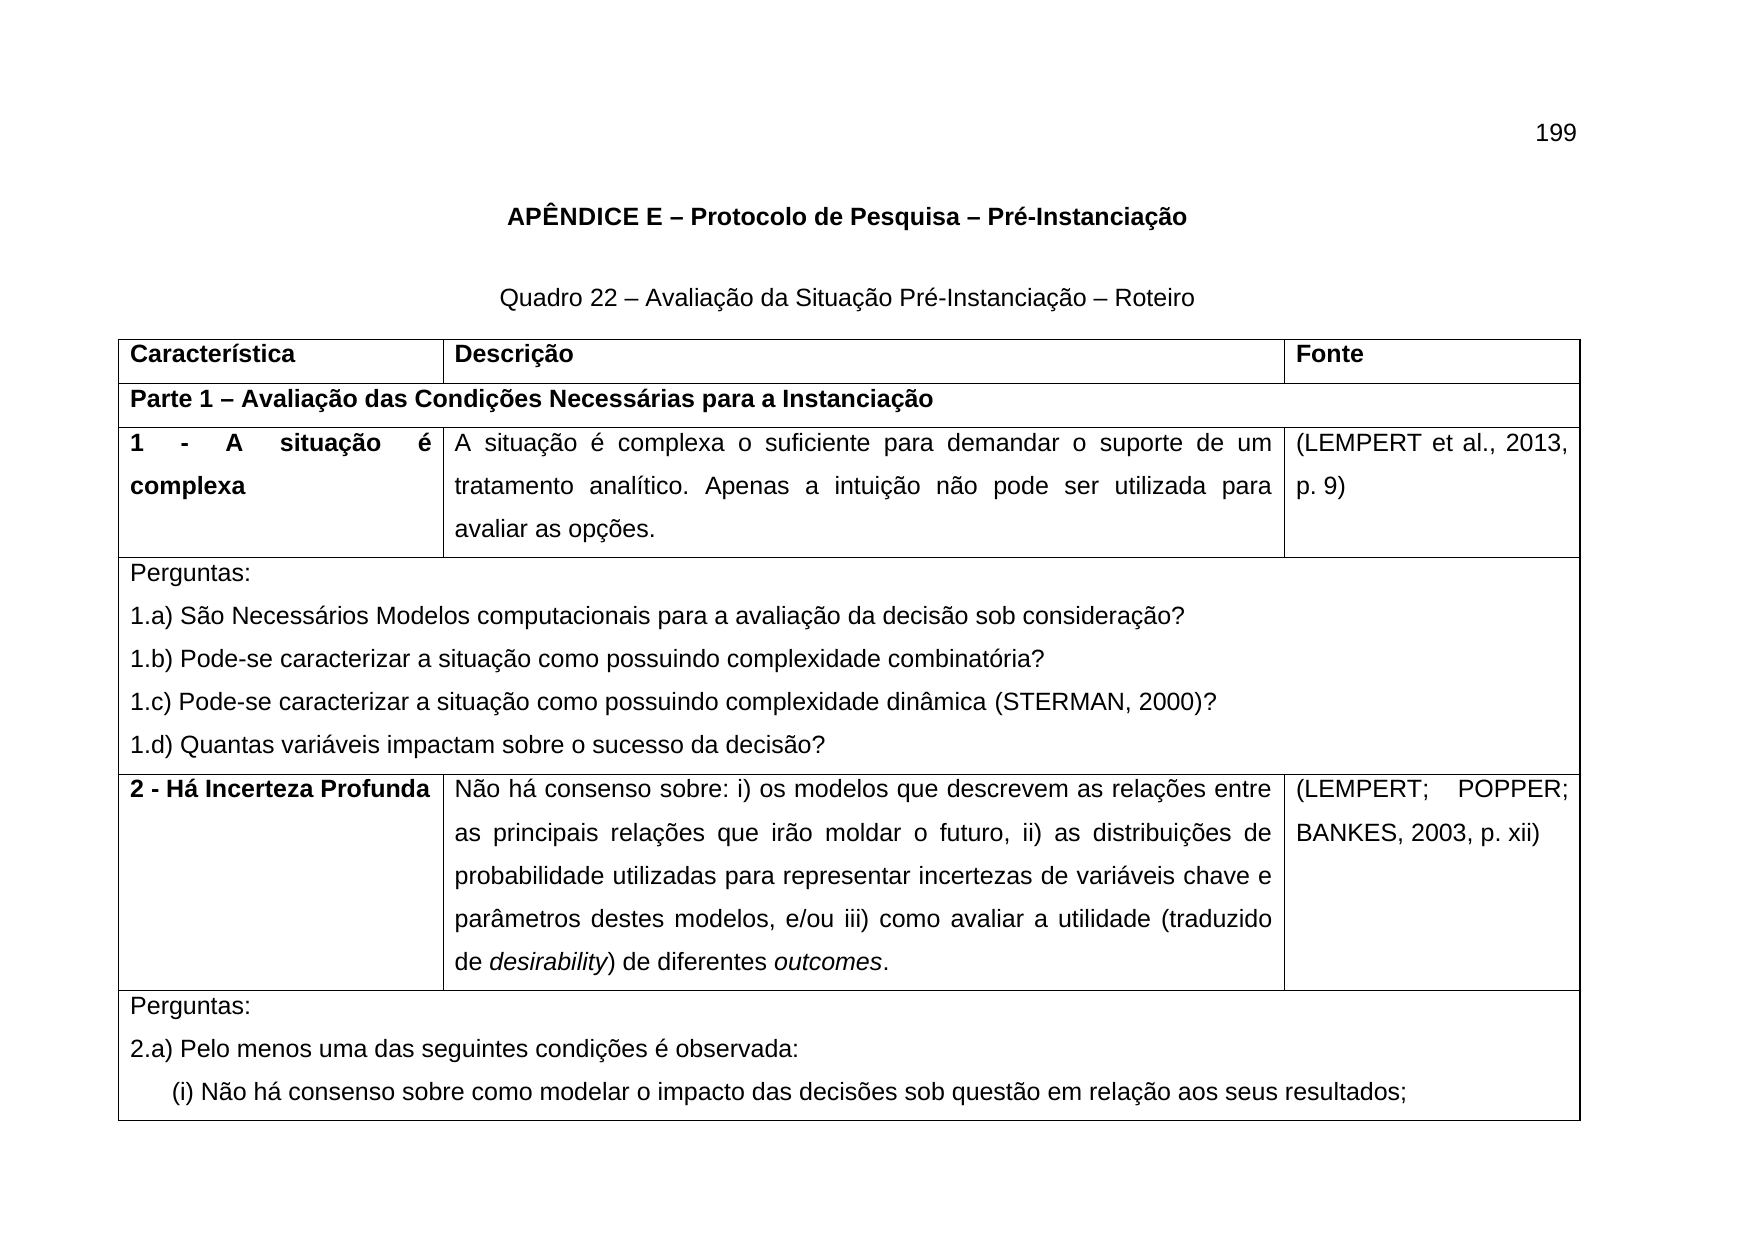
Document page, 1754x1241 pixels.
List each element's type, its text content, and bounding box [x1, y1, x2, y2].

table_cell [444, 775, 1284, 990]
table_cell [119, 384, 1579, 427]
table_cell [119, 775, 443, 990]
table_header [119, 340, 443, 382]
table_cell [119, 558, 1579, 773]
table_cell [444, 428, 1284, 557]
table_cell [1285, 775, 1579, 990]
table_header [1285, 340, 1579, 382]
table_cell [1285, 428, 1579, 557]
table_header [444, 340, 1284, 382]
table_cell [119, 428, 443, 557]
subtitle APÊNDICE E – Protocolo de Pesquisa – Pré-Instanciação [118, 202, 1577, 231]
text Quadro 22 – Avaliação da Situação Pré-Instanciação – Roteiro [118, 283, 1577, 312]
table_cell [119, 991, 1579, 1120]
